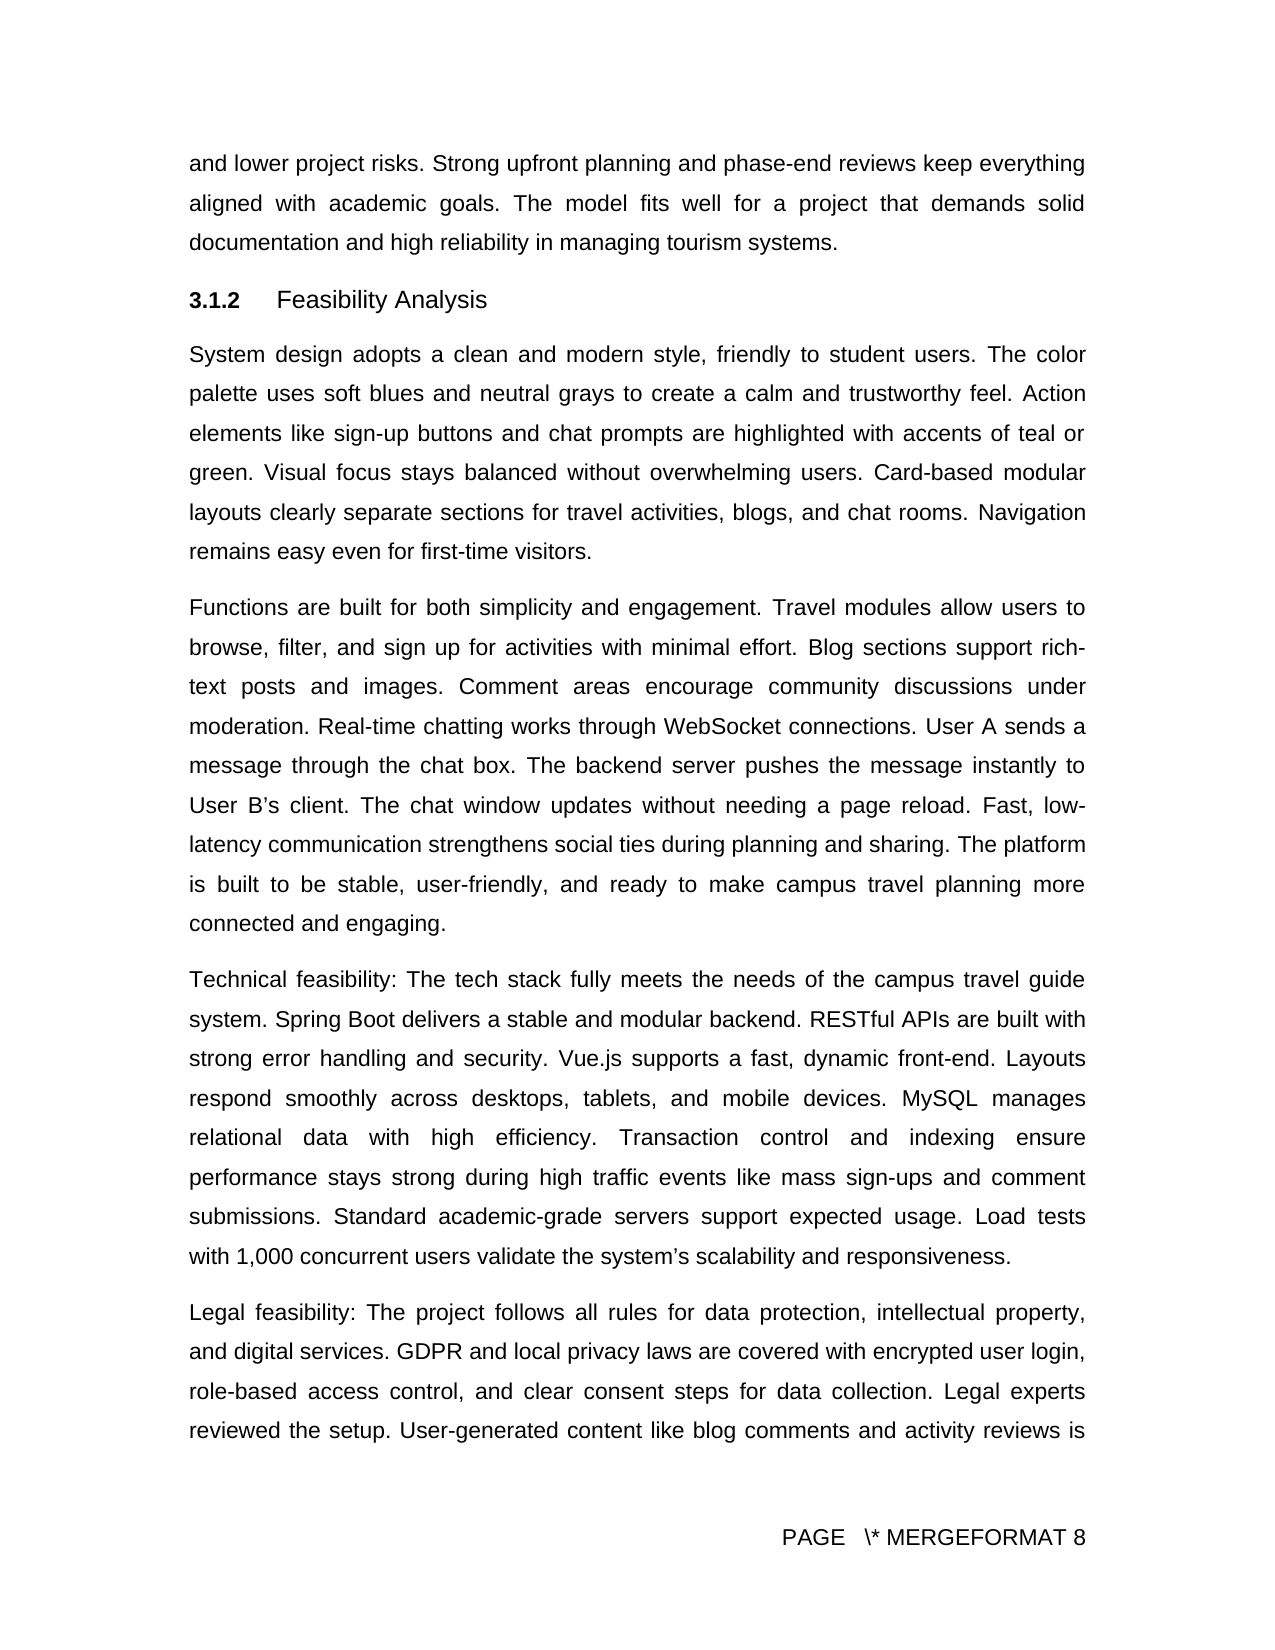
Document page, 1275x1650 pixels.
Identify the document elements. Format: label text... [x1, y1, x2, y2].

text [189, 150, 1086, 255]
text Functions are built for both simplicity and engagement. Travel modules allow users to browse, filter, and sign up for activities with minimal effort. Blog sections support rich-text posts and images. Comment areas encourage community discussions under moderation. Real-time chatting works through WebSocket connections. User A sends a message through the chat box. The backend server pushes the message instantly to User B’s client. The chat window updates without needing a page reload. Fast, low-latency communication strengthens social ties during planning and sharing. The platform is built to be stable, user-friendly, and ready to make campus travel planning more connected and engaging. [189, 594, 1086, 936]
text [189, 1299, 1086, 1443]
text Technical feasibility: The tech stack fully meets the needs of the campus travel guide system. Spring Boot delivers a stable and modular backend. RESTful APIs are built with strong error handling and security. Vue.js supports a fast, dynamic front-end. Layouts respond smoothly across desktops, tablets, and mobile devices. MySQL manages relational data with high efficiency. Transaction control and indexing ensure performance stays strong during high traffic events like mass sign-ups and comment submissions. Standard academic-grade servers support expected usage. Load tests with 1,000 concurrent users validate the system’s scalability and responsiveness. [189, 966, 1086, 1269]
text System design adopts a clean and modern style, friendly to student users. The color palette uses soft blues and neutral grays to create a calm and trustworthy feel. Action elements like sign-up buttons and chat prompts are highlighted with accents of teal or green. Visual focus stays balanced without overwhelming users. Card-based modular layouts clearly separate sections for travel activities, blogs, and chat rooms. Navigation remains easy even for first-time visitors. [189, 341, 1086, 564]
subtitle Feasibility Analysis [189, 285, 1086, 314]
